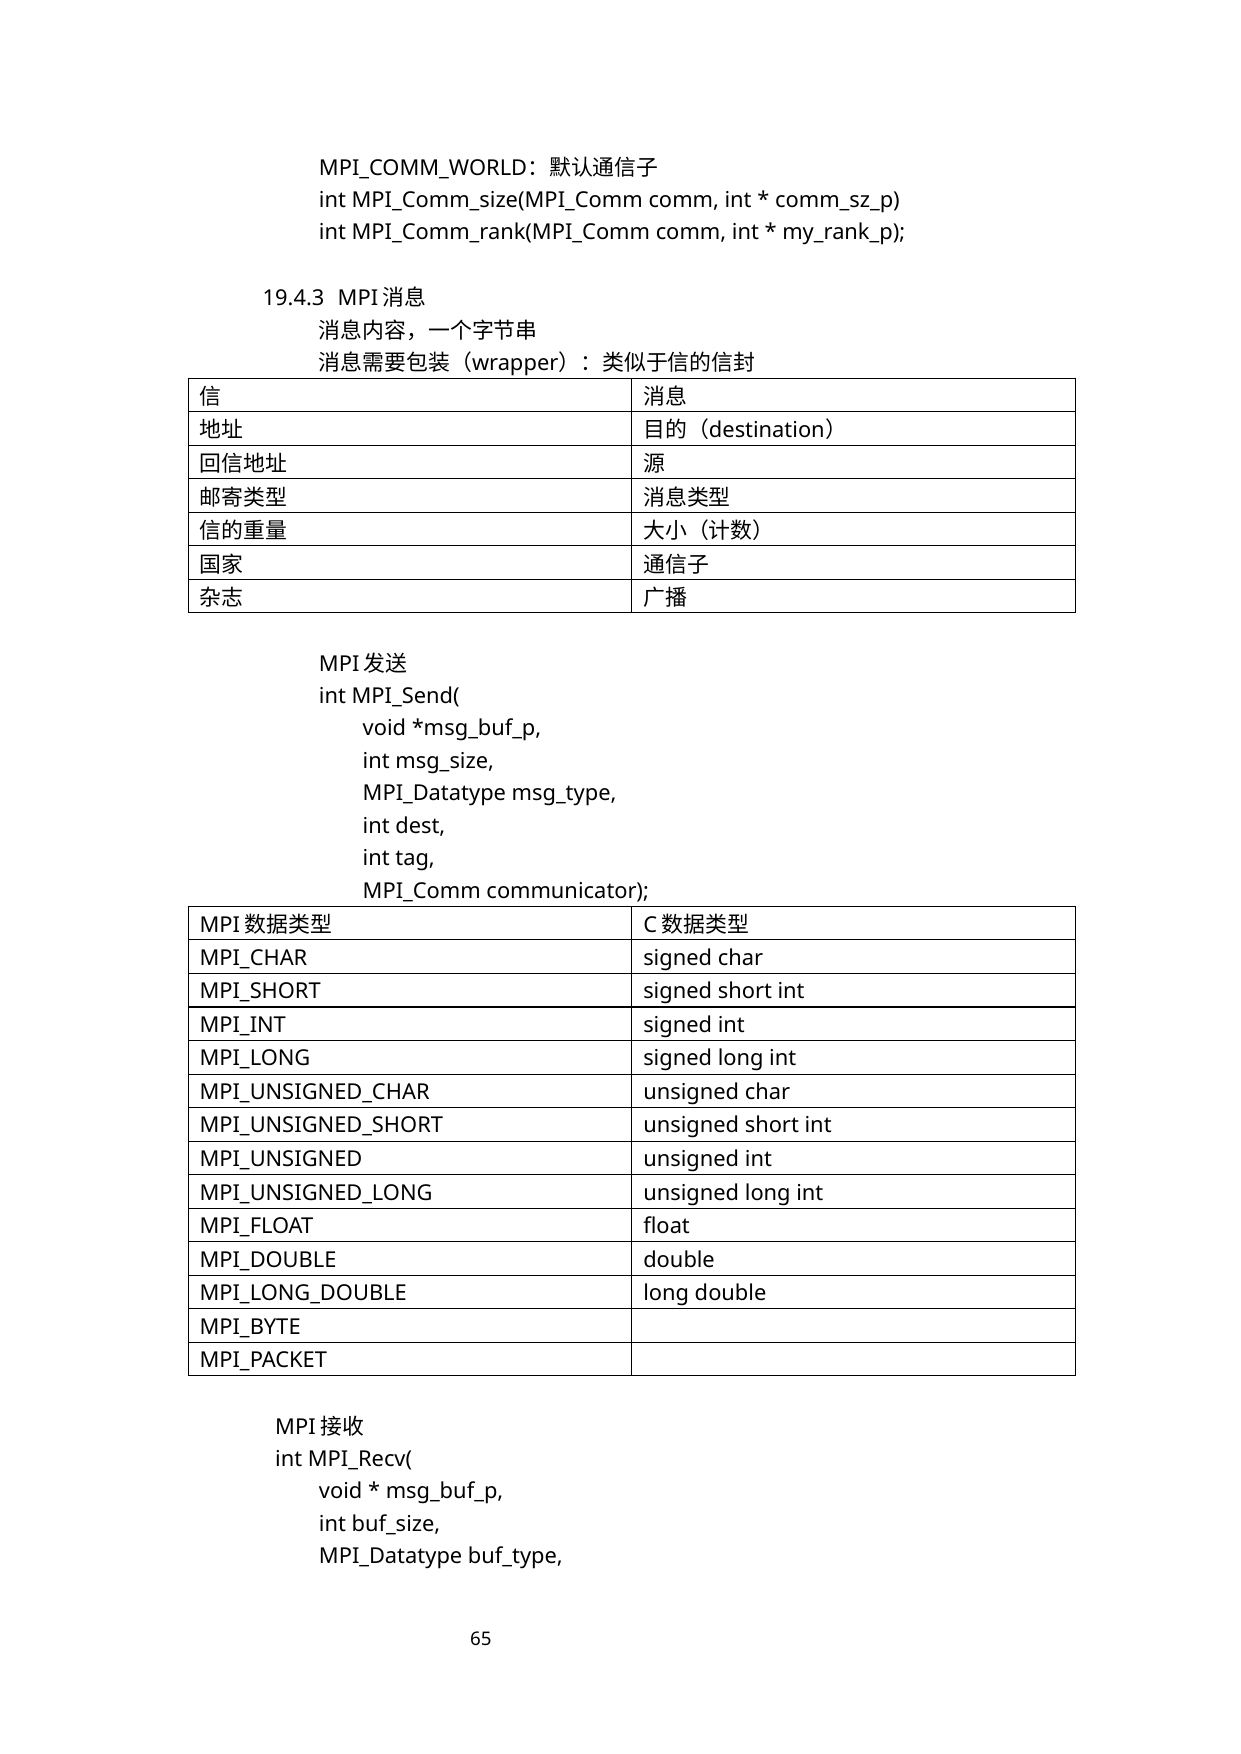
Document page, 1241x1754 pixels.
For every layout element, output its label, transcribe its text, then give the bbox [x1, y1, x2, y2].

table_cell [632, 1343, 1075, 1375]
table_cell 通信子 [632, 546, 1075, 579]
text int tag, [275, 841, 1053, 873]
text int MPI_Comm_size(MPI_Comm comm, int * comm_sz_p) [275, 182, 1053, 215]
text MPI_COMM_WORLD：默认通信子 [275, 150, 1053, 182]
text 消息内容，一个字节串 [275, 312, 1053, 345]
table_cell unsigned char [632, 1075, 1075, 1107]
table_cell MPI_PACKET [189, 1343, 631, 1375]
table_header 信 [189, 379, 631, 411]
text int MPI_Comm_rank(MPI_Comm comm, int * my_rank_p); [275, 215, 1053, 247]
table_cell MPI_UNSIGNED_CHAR [189, 1075, 631, 1107]
table_cell [632, 1309, 1075, 1342]
table_cell 源 [632, 446, 1075, 478]
table_cell 回信地址 [189, 446, 631, 478]
text int buf_size, [231, 1506, 1053, 1539]
table_cell MPI_UNSIGNED [189, 1142, 631, 1174]
text void *msg_buf_p, [275, 711, 1053, 743]
text void * msg_buf_p, [231, 1474, 1053, 1506]
table_cell 广播 [632, 580, 1075, 612]
table_cell 杂志 [189, 580, 631, 612]
text int MPI_Send( [275, 678, 1053, 711]
table_cell long double [632, 1276, 1075, 1308]
table_cell signed long int [632, 1041, 1075, 1073]
table_cell MPI_UNSIGNED_LONG [189, 1175, 631, 1208]
table_cell MPI_FLOAT [189, 1209, 631, 1241]
table_header 消息 [632, 379, 1075, 411]
text int dest, [275, 808, 1053, 841]
table_cell MPI_UNSIGNED_SHORT [189, 1108, 631, 1141]
table_cell MPI_BYTE [189, 1309, 631, 1342]
table_cell signed int [632, 1008, 1075, 1040]
table_cell 信的重量 [189, 513, 631, 545]
list MPI消息 [262, 280, 1053, 312]
table_cell MPI_DOUBLE [189, 1242, 631, 1275]
table_cell signed char [632, 940, 1075, 973]
table_cell MPI_SHORT [189, 974, 631, 1006]
text MPI_Datatype msg_type, [275, 776, 1053, 808]
table_header C数据类型 [632, 907, 1075, 939]
text 消息需要包装（wrapper）：类似于信的信封 [275, 345, 1053, 377]
table_cell double [632, 1242, 1075, 1275]
table_cell unsigned short int [632, 1108, 1075, 1141]
table_cell 邮寄类型 [189, 479, 631, 512]
table_cell float [632, 1209, 1075, 1241]
table_cell MPI_INT [189, 1008, 631, 1040]
table_cell 消息类型 [632, 479, 1075, 512]
table_cell MPI_CHAR [189, 940, 631, 973]
text MPI发送 [275, 646, 1053, 678]
text MPI接收 [231, 1409, 1053, 1441]
table_cell 目的（destination） [632, 412, 1075, 444]
text MPI_Comm communicator); [275, 873, 1053, 906]
table_cell unsigned long int [632, 1175, 1075, 1208]
table_cell MPI_LONG [189, 1041, 631, 1073]
text int msg_size, [275, 743, 1053, 776]
table_cell 地址 [189, 412, 631, 444]
table_cell 国家 [189, 546, 631, 579]
text MPI_Datatype buf_type, [231, 1539, 1053, 1571]
table_cell signed short int [632, 974, 1075, 1006]
table_cell MPI_LONG_DOUBLE [189, 1276, 631, 1308]
text int MPI_Recv( [231, 1441, 1053, 1474]
table_cell 大小（计数） [632, 513, 1075, 545]
table_cell unsigned int [632, 1142, 1075, 1174]
table_header MPI数据类型 [189, 907, 631, 939]
